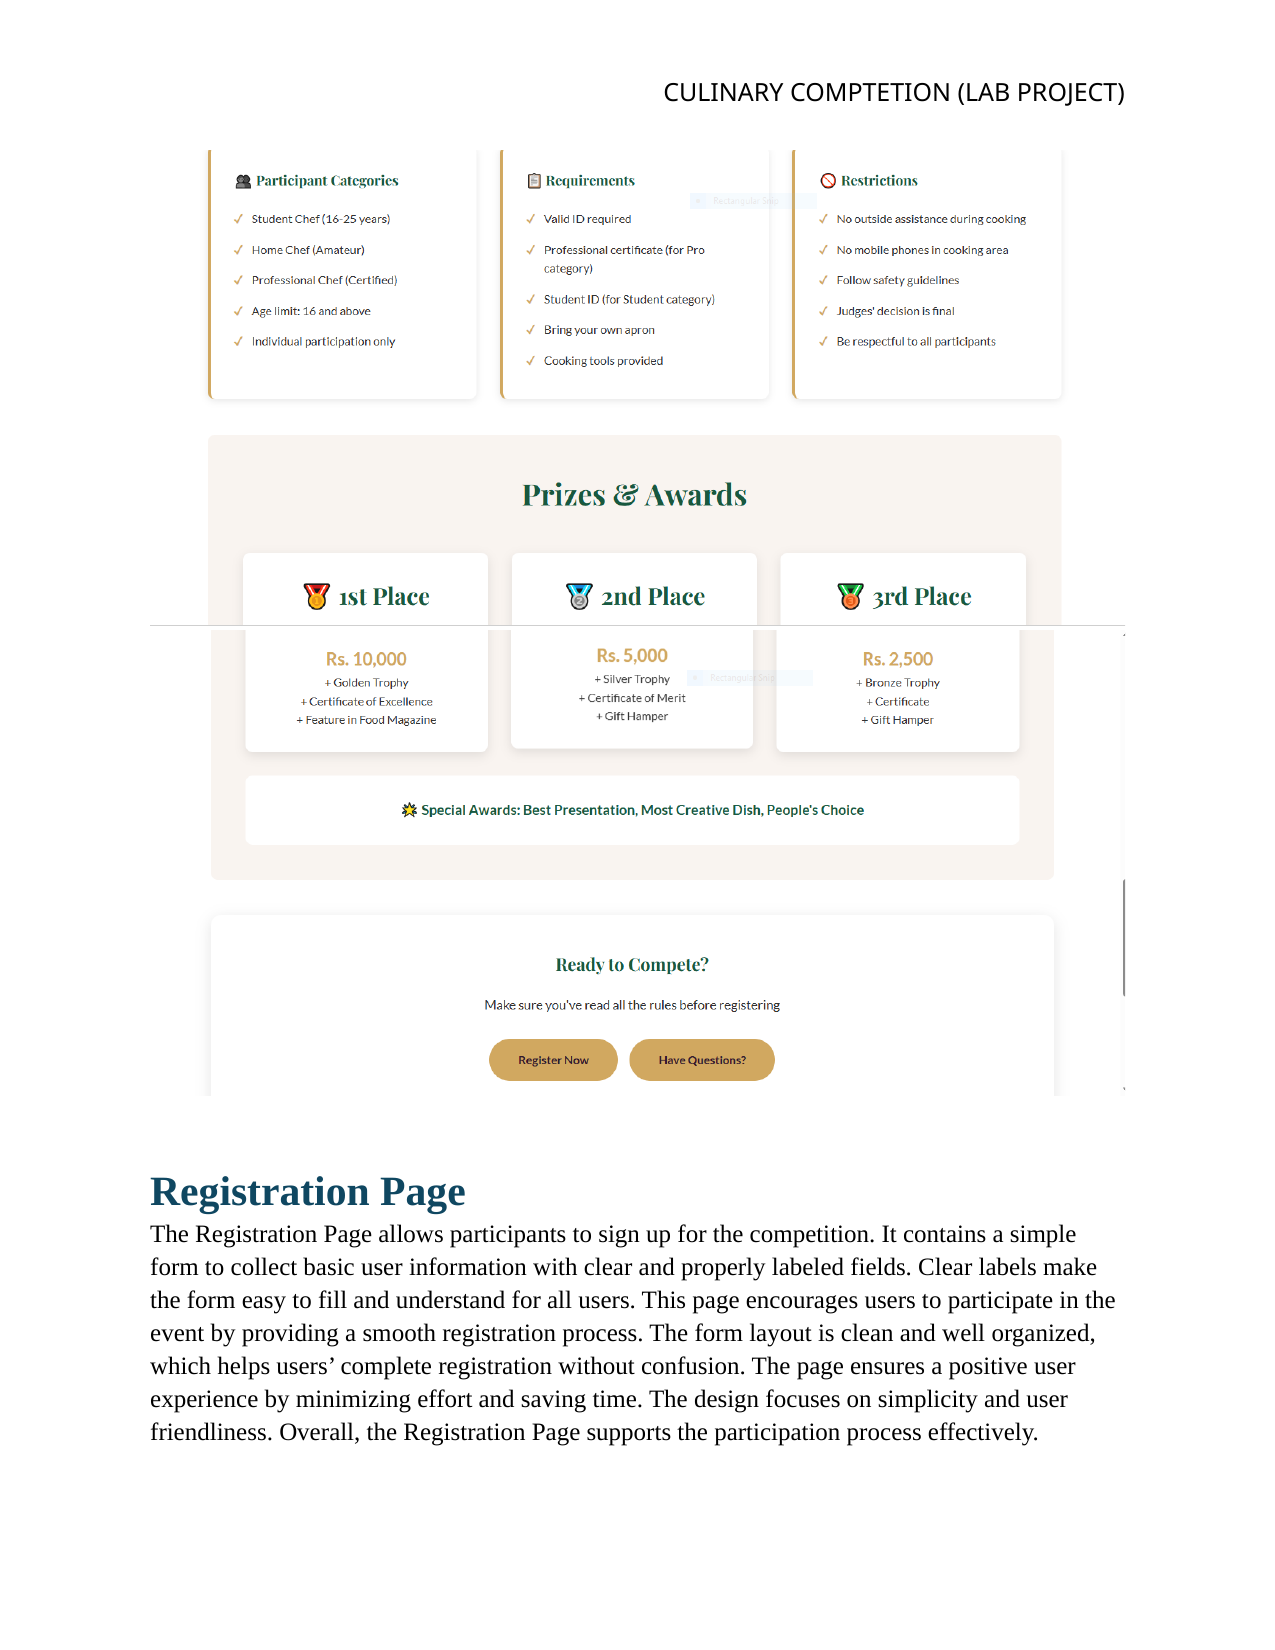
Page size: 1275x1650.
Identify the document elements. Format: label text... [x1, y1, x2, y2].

picture [150, 150, 1125, 626]
text Registration Page The Registration Page allows participants to sign up for the competition. It contains a simple form to collect basic user information with clear and properly labeled fields. Clear labels make the form easy to fill and understand for all users. This page encourages users to participate in the event by providing a smooth registration process. The form layout is clean and well organized, which helps users’ complete registration without confusion. The page ensures a positive user experience by minimizing effort and saving time. The design focuses on simplicity and user friendliness. Overall, the Registration Page supports the participation process effectively. [150, 1167, 1125, 1446]
picture [150, 630, 1125, 1096]
